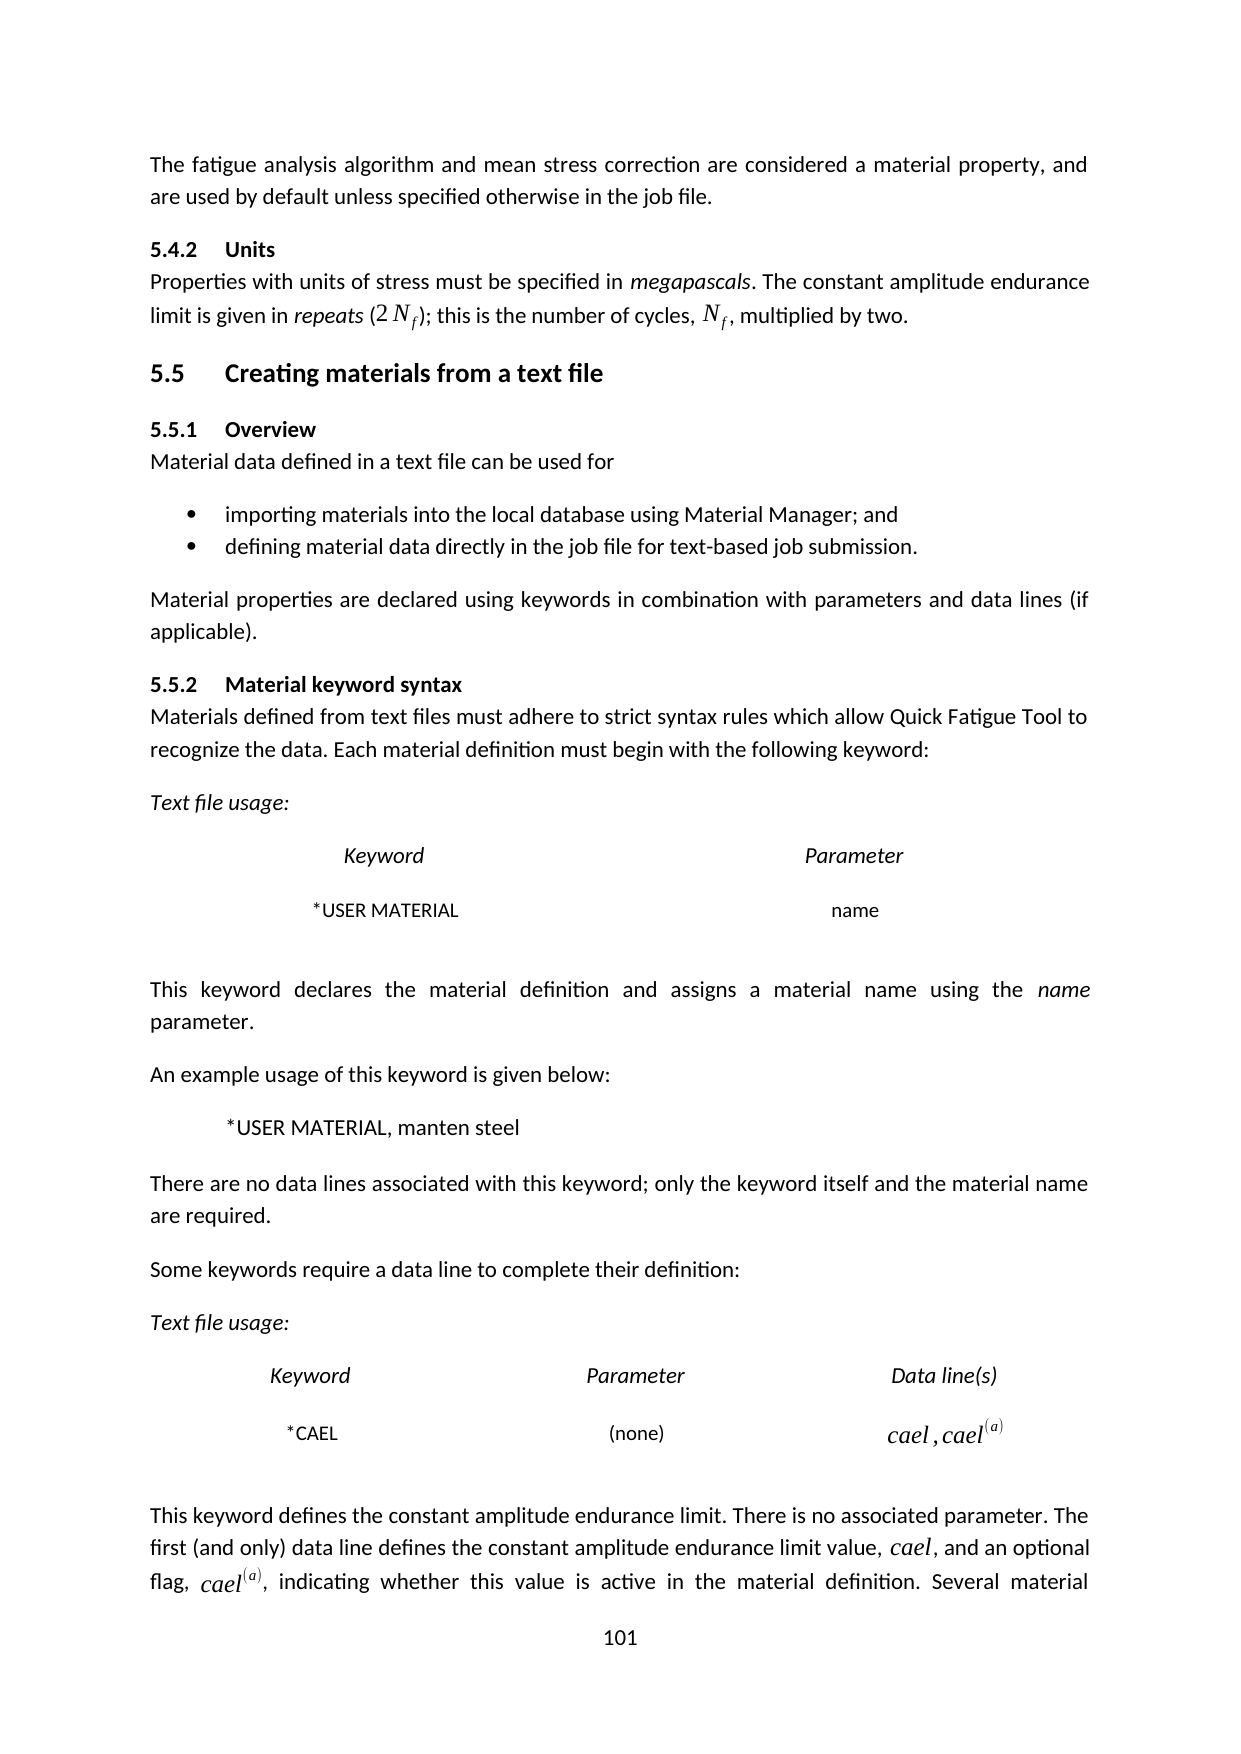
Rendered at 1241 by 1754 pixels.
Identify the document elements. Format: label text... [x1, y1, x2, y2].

list importing materials into the local database using Material Manager; and [187, 500, 1090, 528]
text Text file usage: [150, 1308, 1090, 1336]
text Properties with units of stress must be specified in megapascals. The constant amplitude endurance limit is given in repeats (); this is the number of cycles, , multiplied by two. [150, 267, 1090, 331]
subtitle 5.5.2 Material keyword syntax [150, 670, 1090, 698]
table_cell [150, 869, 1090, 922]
text The fatigue analysis algorithm and mean stress correction are considered a material property, and are used by default unless specified otherwise in the job file. [150, 150, 1090, 210]
subtitle 5.5 Creating materials from a text file [150, 356, 1090, 389]
text Some keywords require a data line to complete their definition: [150, 1255, 1090, 1283]
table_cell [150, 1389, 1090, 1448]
subtitle 5.4.2 Units [150, 235, 1090, 263]
text An example usage of this keyword is given below: [150, 1060, 1090, 1088]
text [150, 1501, 1090, 1597]
text *USER MATERIAL, manten steel [225, 1113, 1090, 1141]
subtitle 5.5.1 Overview [150, 415, 1090, 443]
text Material properties are declared using keywords in combination with parameters and data lines (if applicable). [150, 585, 1090, 645]
text Materials defined from text files must adhere to strict syntax rules which allow Quick Fatigue Tool to recognize the data. Each material definition must begin with the following keyword: [150, 702, 1090, 763]
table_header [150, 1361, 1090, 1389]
text There are no data lines associated with this keyword; only the keyword itself and the material name are required. [150, 1169, 1090, 1230]
text Material data defined in a text file can be used for [150, 447, 1090, 475]
list defining material data directly in the job file for text-based job submission. [187, 532, 1090, 560]
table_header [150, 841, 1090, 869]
text Text file usage: [150, 788, 1090, 816]
text This keyword declares the material definition and assigns a material name using the name parameter. [150, 975, 1090, 1035]
